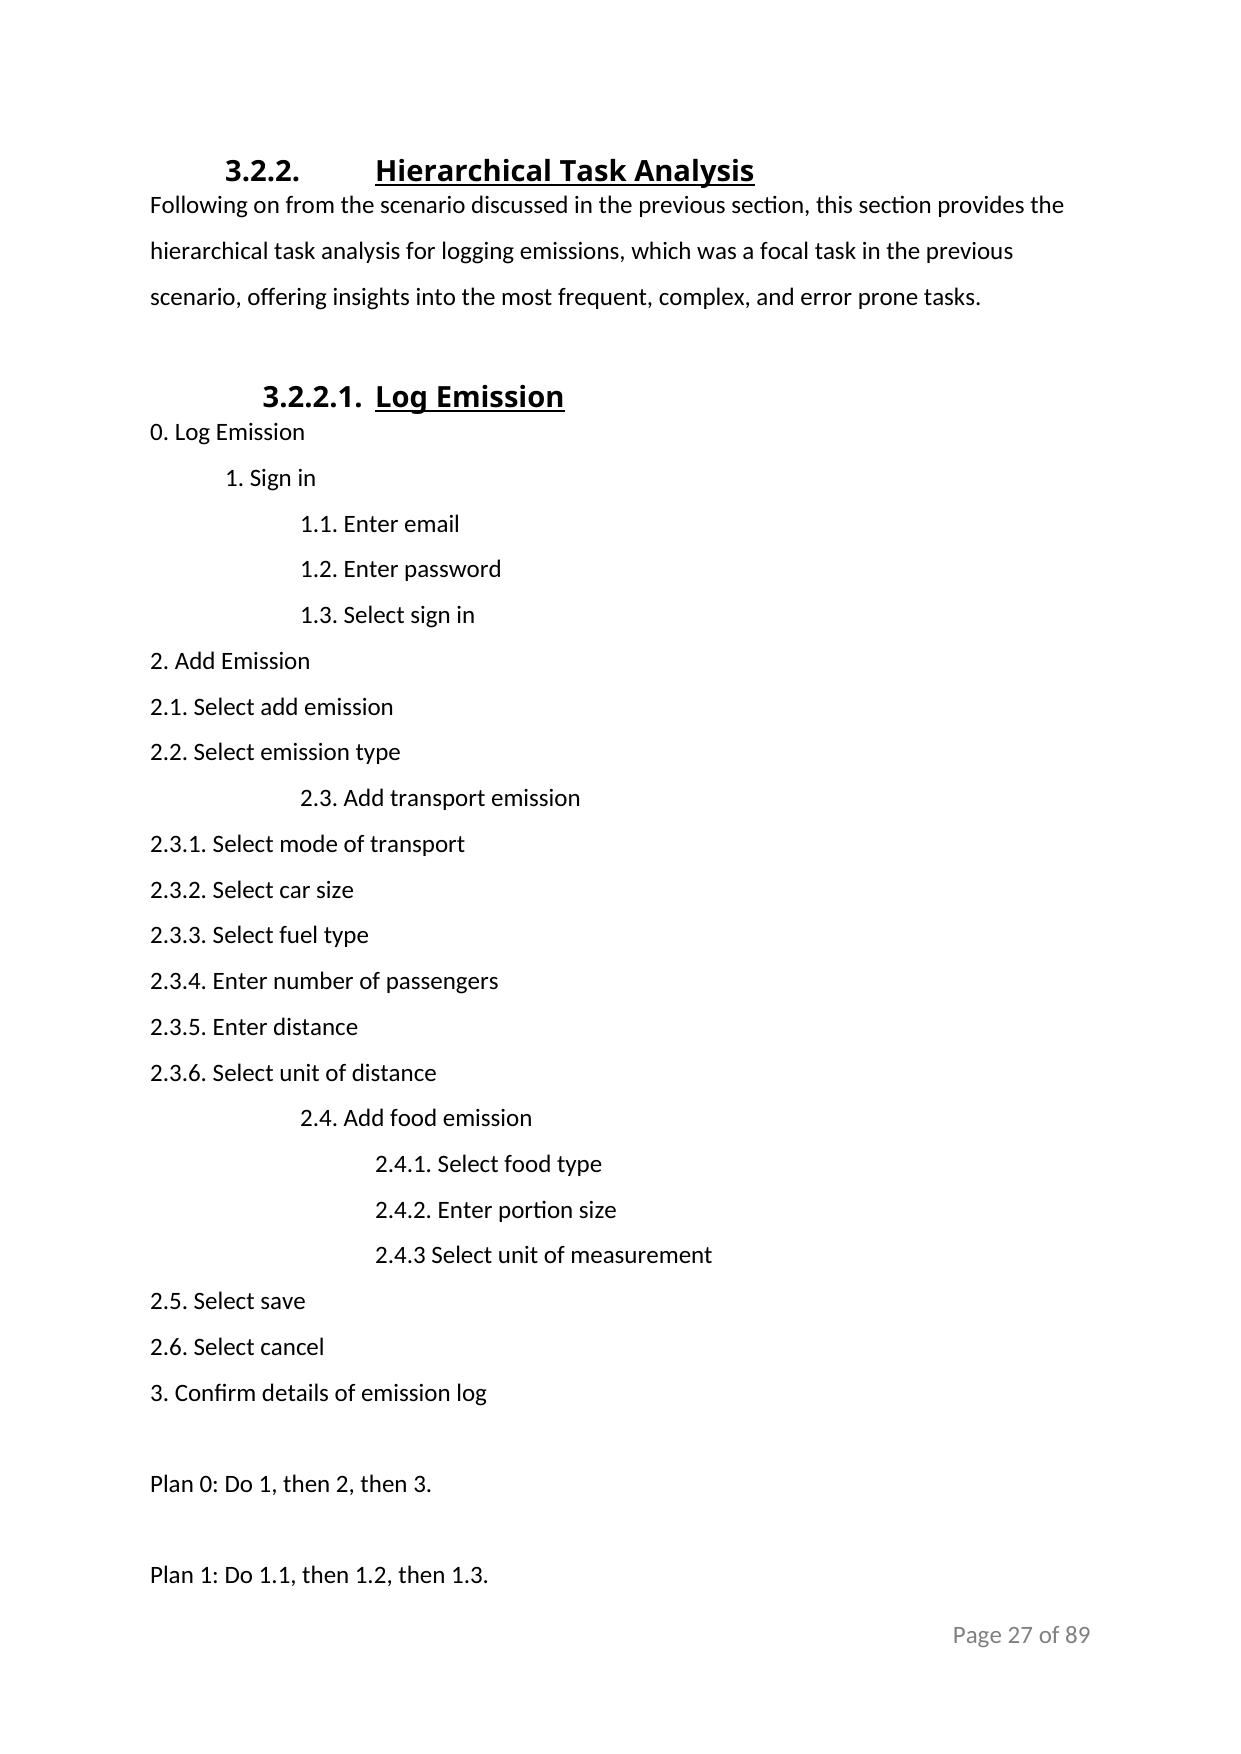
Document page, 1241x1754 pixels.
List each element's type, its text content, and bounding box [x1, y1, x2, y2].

text 2.3.5. Enter distance [150, 1011, 1090, 1041]
text 1.3. Select sign in [150, 599, 1090, 630]
text 0. Log Emission [150, 416, 1090, 447]
text 2.2. Select emission type [150, 737, 1090, 767]
text 2.4.3 Select unit of measurement [150, 1239, 1090, 1270]
text 2.4.2. Enter portion size [150, 1194, 1090, 1224]
text Following on from the scenario discussed in the previous section, this section provides the hierarchical task analysis for logging emissions, which was a focal task in the previous scenario, offering insights into the most frequent, complex, and error prone tasks. [150, 190, 1090, 312]
text 1. Sign in [150, 462, 1090, 493]
text 2.3.1. Select mode of transport [150, 828, 1090, 858]
text 2.3.4. Enter number of passengers [150, 965, 1090, 996]
subtitle Hierarchical Task Analysis [209, 150, 1090, 190]
text Plan 0: Do 1, then 2, then 3. [150, 1468, 1090, 1499]
text 2.3.6. Select unit of distance [150, 1057, 1090, 1087]
text 2.4.1. Select food type [150, 1148, 1090, 1179]
text 3. Confirm details of emission log [150, 1377, 1090, 1407]
text 2.3. Add transport emission [150, 782, 1090, 813]
text 2. Add Emission [150, 645, 1090, 676]
text 2.3.3. Select fuel type [150, 919, 1090, 950]
text 1.1. Enter email [150, 508, 1090, 538]
text 1.2. Enter password [150, 554, 1090, 584]
subtitle Log Emission [262, 377, 1090, 416]
text Plan 1: Do 1.1, then 1.2, then 1.3. [150, 1560, 1090, 1590]
text 2.3.2. Select car size [150, 874, 1090, 904]
text 2.6. Select cancel [150, 1331, 1090, 1362]
text 2.5. Select save [150, 1285, 1090, 1316]
text 2.4. Add food emission [150, 1102, 1090, 1133]
text 2.1. Select add emission [150, 691, 1090, 721]
